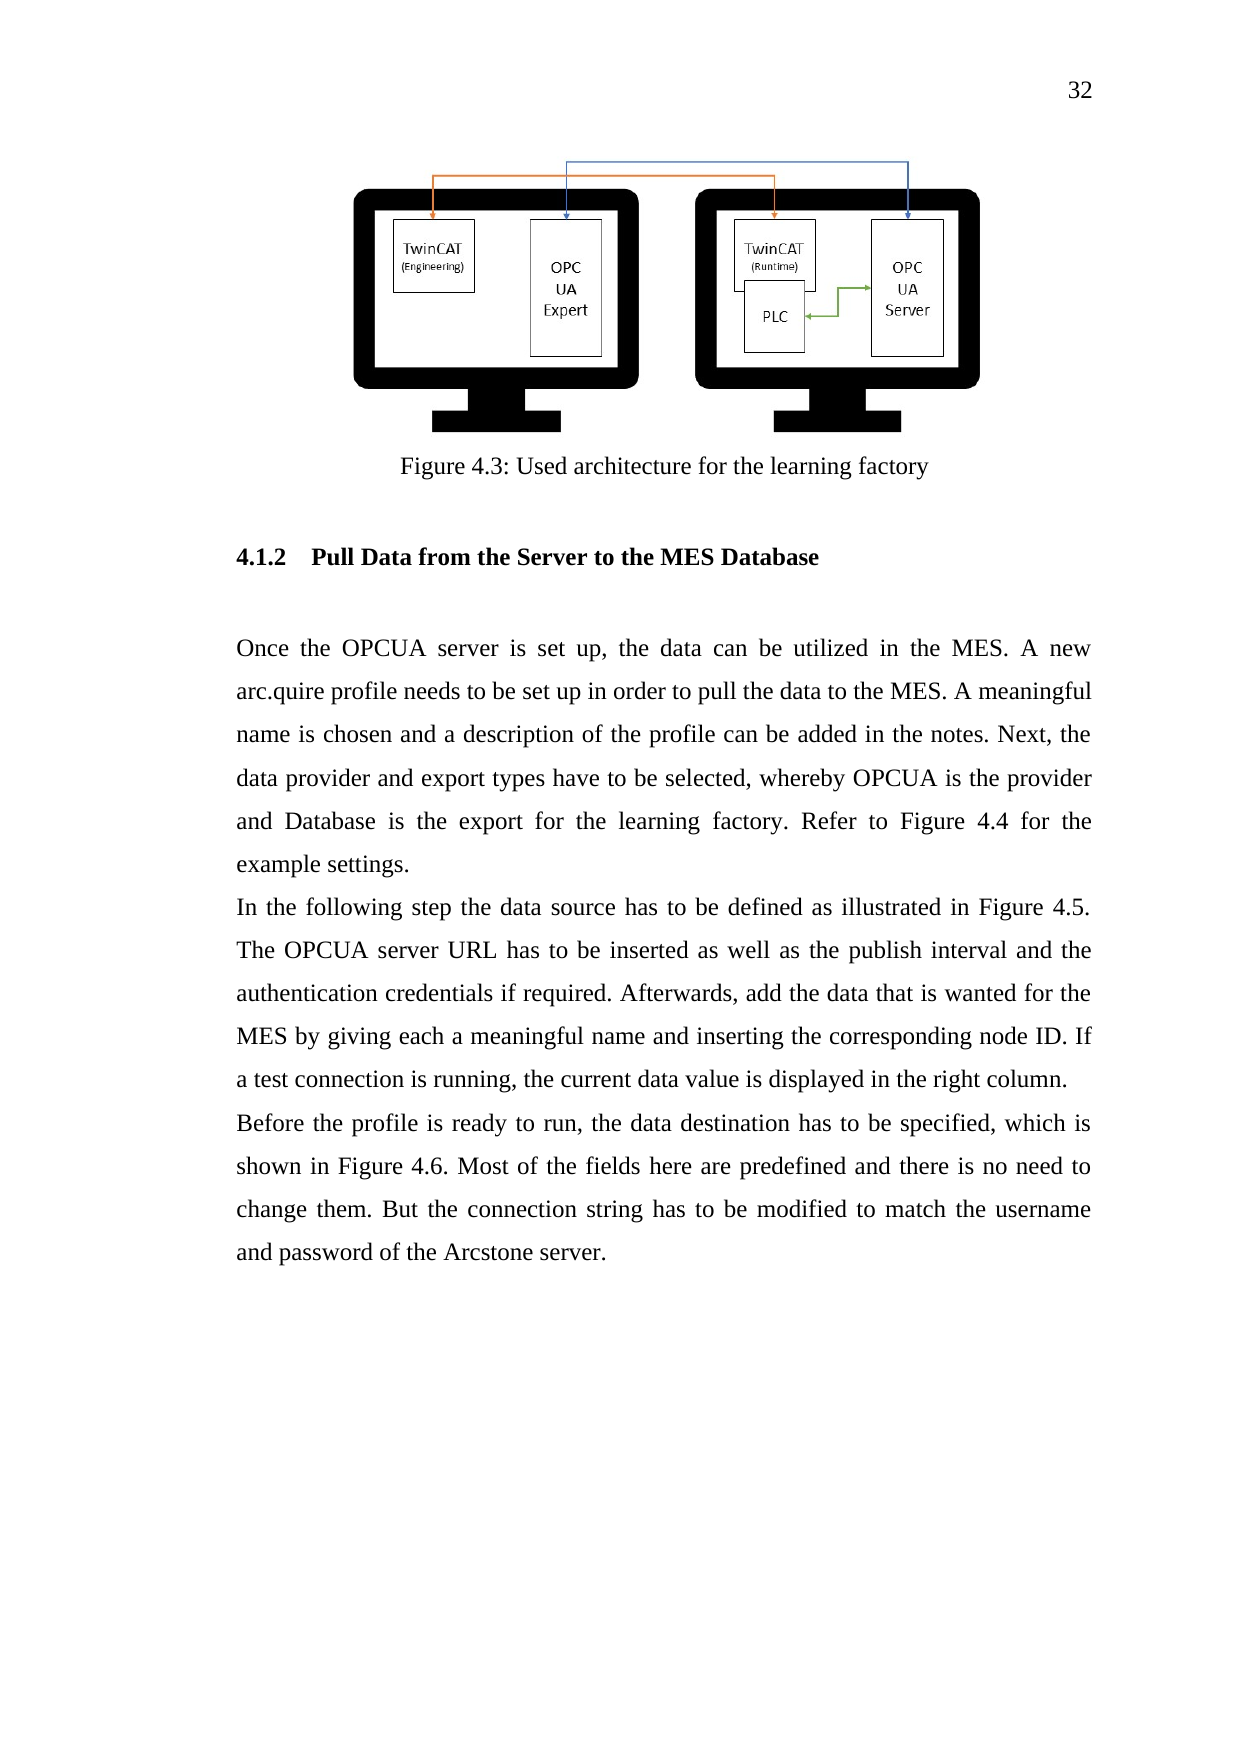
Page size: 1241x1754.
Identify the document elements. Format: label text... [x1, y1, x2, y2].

text In the following step the data source has to be defined as illustrated in Figure 4.5. The OPCUA server URL has to be inserted as well as the publish interval and the authentication credentials if required. Afterwards, add the data that is wanted for the MES by giving each a meaningful name and inserting the corresponding node ID. If a test connection is running, the current data value is displayed in the right column. [236, 892, 1092, 1093]
subtitle Pull Data from the Server to the MES Database [236, 542, 1092, 571]
text Before the profile is ready to run, the data destination has to be specified, which is shown in Figure 4.6. Most of the fields here are predefined and there is no need to change them. But the connection string has to be modified to match the username and password of the Arcstone server. [236, 1108, 1092, 1266]
text Once the OPCUA server is set up, the data can be utilized in the MES. A new arc.quire profile needs to be set up in order to pull the data to the MES. A meaningful name is chosen and a description of the profile can be added in the notes. Next, the data provider and export types have to be selected, whereby OPCUA is the provider and Database is the export for the learning factory. Refer to Figure 4.4 for the example settings. [236, 633, 1092, 878]
picture [332, 147, 996, 451]
